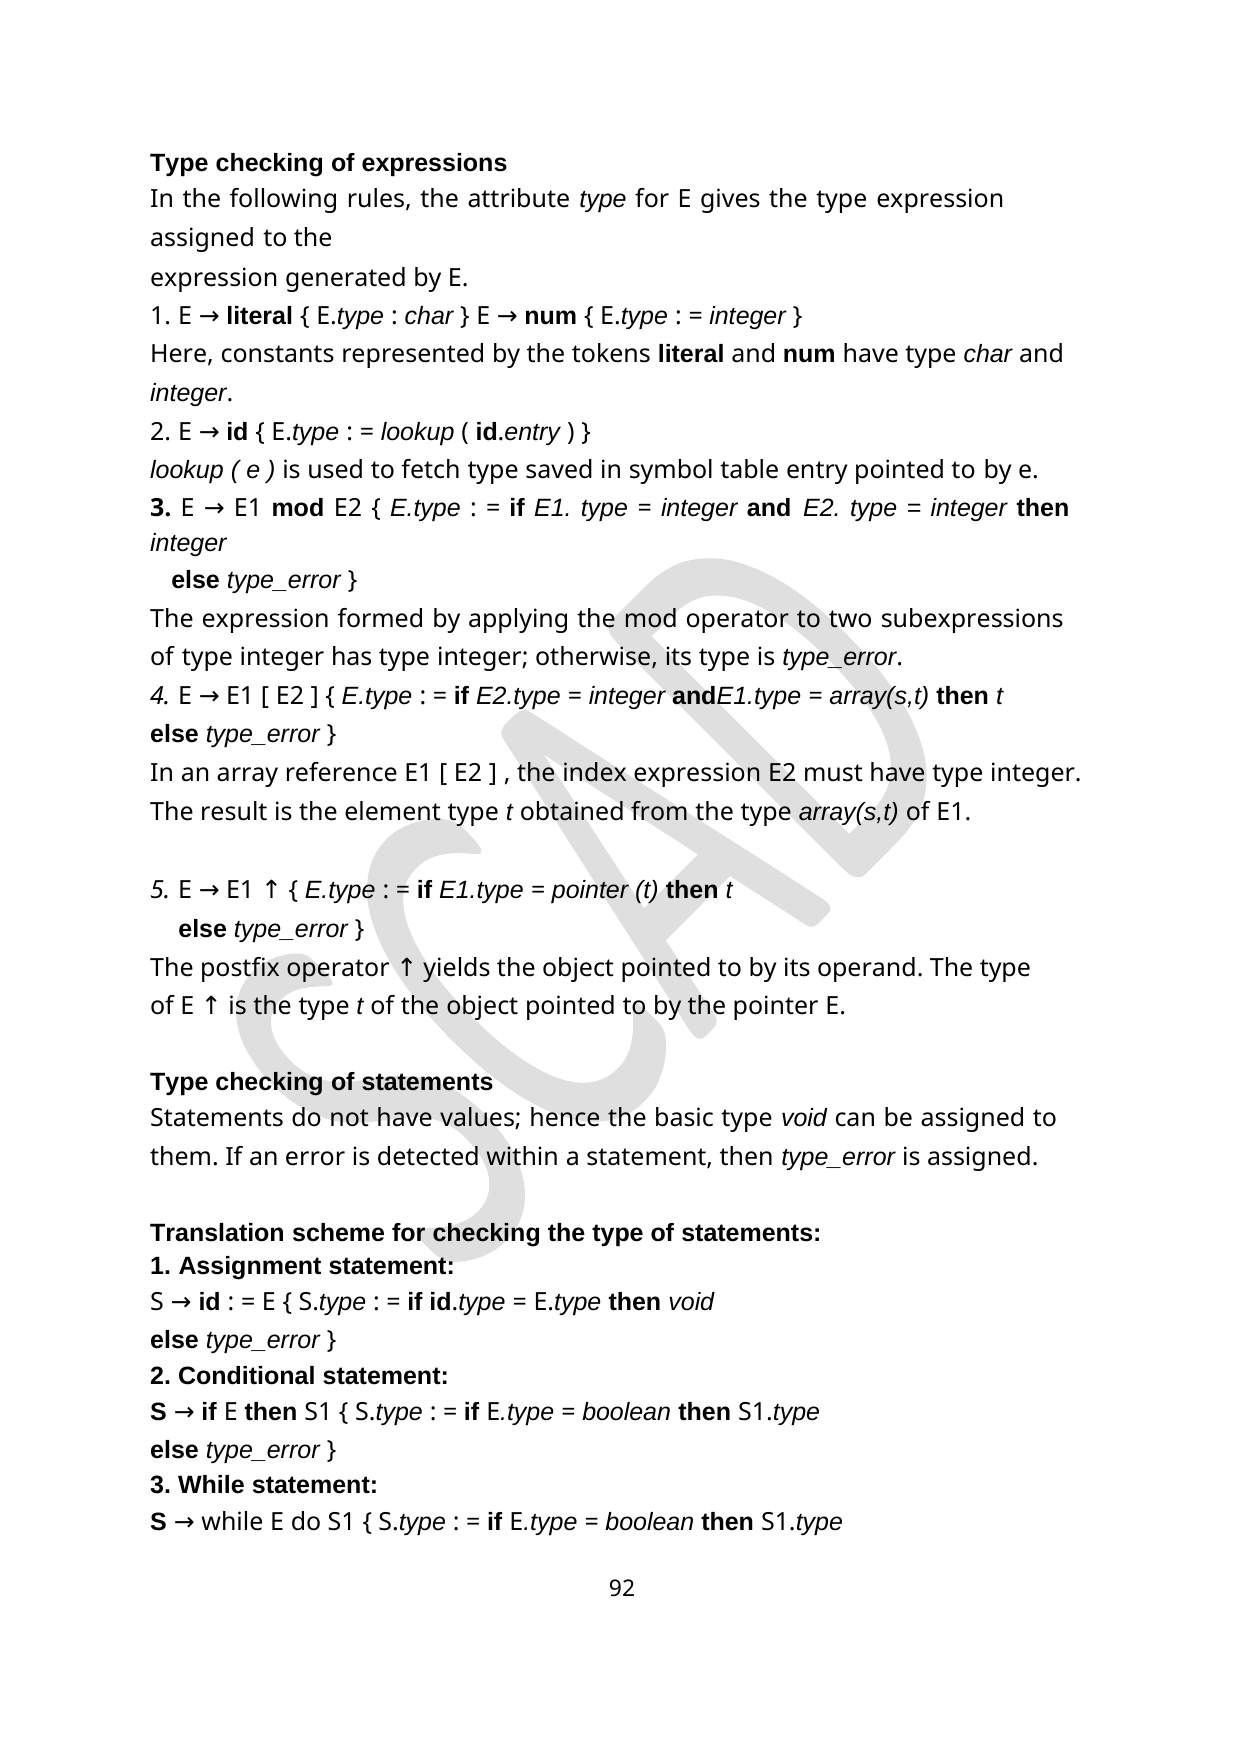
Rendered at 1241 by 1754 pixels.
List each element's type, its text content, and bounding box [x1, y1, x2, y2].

subtitle While statement: [150, 1471, 1240, 1499]
list E → E1 mod E2 { E.type : = if E1. type = integer and E2. type = integer then [150, 490, 1240, 524]
subtitle Type checking of statements [150, 1067, 1240, 1096]
text integer [150, 528, 1240, 557]
list E → E1 [ E2 ] { E.type : = if E2.type = integer andE1.type = array(s,t) then t [150, 677, 1240, 712]
text lookup ( e ) is used to fetch type saved in symbol table entry pointed to by e. [150, 451, 1240, 485]
text else type_error } [150, 1432, 1240, 1466]
text else type_error } [150, 1322, 1240, 1356]
text else type_error } [171, 561, 1240, 595]
text else type_error } [150, 716, 1240, 750]
subtitle Translation scheme for checking the type of statements: [150, 1218, 1240, 1247]
text Statements do not have values; hence the basic type void can be assigned to them. If an error is detected within a statement, then type_error is assigned. [150, 1099, 1091, 1173]
subtitle Conditional statement: [150, 1361, 1240, 1390]
list E → literal { E.type : char } E → num { E.type : = integer } [150, 298, 1240, 332]
subtitle Type checking of expressions [150, 148, 1240, 177]
text S → id : = E { S.type : = if id.type = E.type then void [150, 1284, 1240, 1318]
text In an array reference E1 [ E2 ] , the index expression E2 must have type integer. The result is the element type t obtained from the type array(s,t) of E1. [150, 755, 1091, 827]
text S → while E do S1 { S.type : = if E.type = boolean then S1.type [150, 1503, 1240, 1538]
text expression generated by E. [150, 260, 1240, 294]
text integer. [150, 374, 1240, 408]
text The postfix operator ↑ yields the object pointed to by its operand. The type of E ↑ is the type t of the object pointed to by the pointer E. [150, 949, 1050, 1022]
text S → if E then S1 { S.type : = if E.type = boolean then S1.type [150, 1394, 1240, 1428]
text else type_error } [178, 911, 1240, 944]
text Here, constants represented by the tokens literal and num have type char and [150, 336, 1240, 370]
list E → E1 ↑ { E.type : = if E1.type = pointer (t) then t [150, 872, 1240, 906]
text In the following rules, the attribute type for E gives the type expression assigned to the [150, 181, 1091, 254]
list Assignment statement: [150, 1251, 1240, 1280]
text The expression formed by applying the mod operator to two subexpressions of type integer has type integer; otherwise, its type is type_error. [150, 600, 1091, 673]
list E → id { E.type : = lookup ( id.entry ) } [150, 413, 1240, 447]
